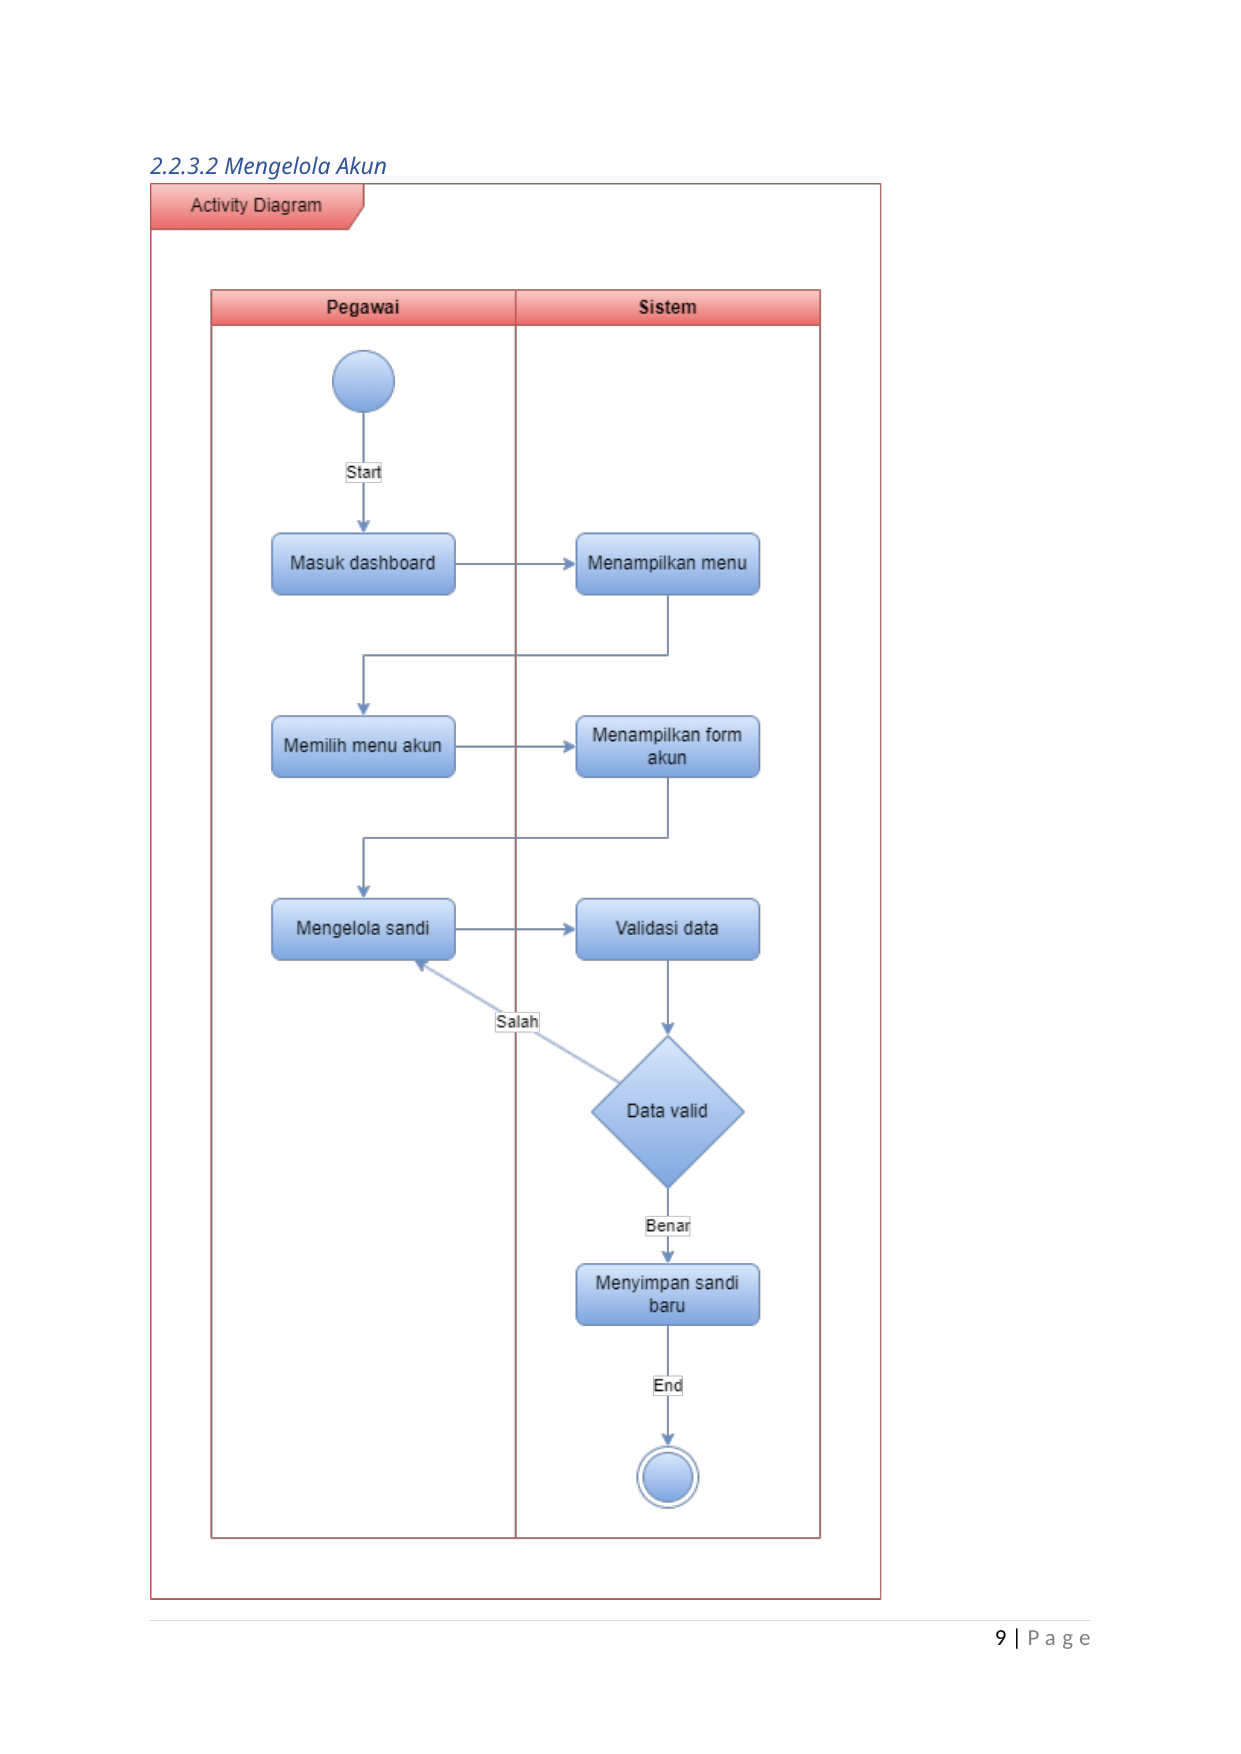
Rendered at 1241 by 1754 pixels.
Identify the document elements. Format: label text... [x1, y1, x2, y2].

picture [150, 183, 882, 1600]
subtitle 2.2.3.2 Mengelola Akun [150, 150, 1090, 181]
